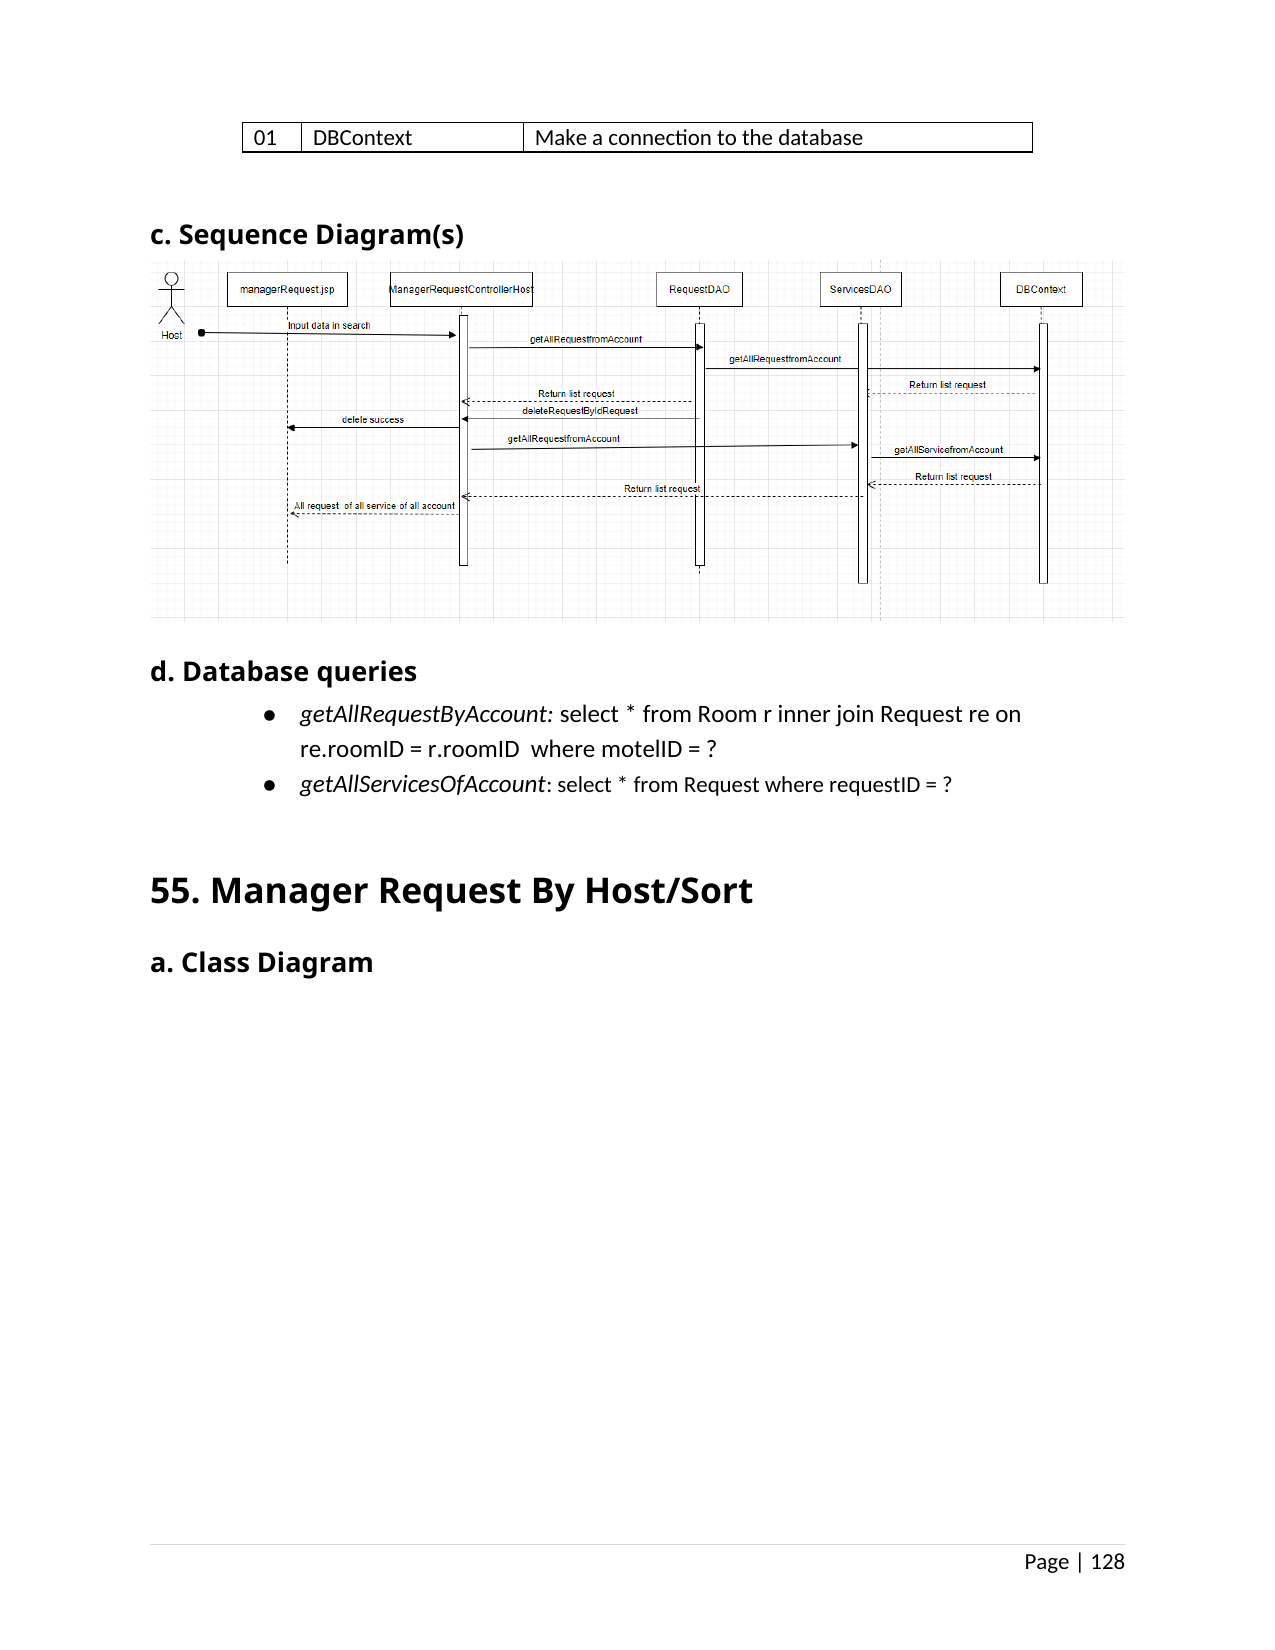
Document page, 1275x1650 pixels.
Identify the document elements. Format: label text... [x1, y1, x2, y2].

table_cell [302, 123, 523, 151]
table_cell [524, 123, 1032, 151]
subtitle 55. Manager Request By Host/Sort [150, 866, 1125, 914]
subtitle d. Database queries [150, 653, 1125, 689]
list getAllServicesOfAccount: select * from Request where requestID = ? [262, 768, 1125, 798]
subtitle a. Class Diagram [150, 943, 1125, 980]
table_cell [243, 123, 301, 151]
list getAllRequestByAccount: select * from Room r inner join Request re on re.roomID = r.roomID where motelID = ? [262, 698, 1125, 763]
picture [150, 260, 1125, 622]
subtitle c. Sequence Diagram(s) [150, 216, 1125, 252]
